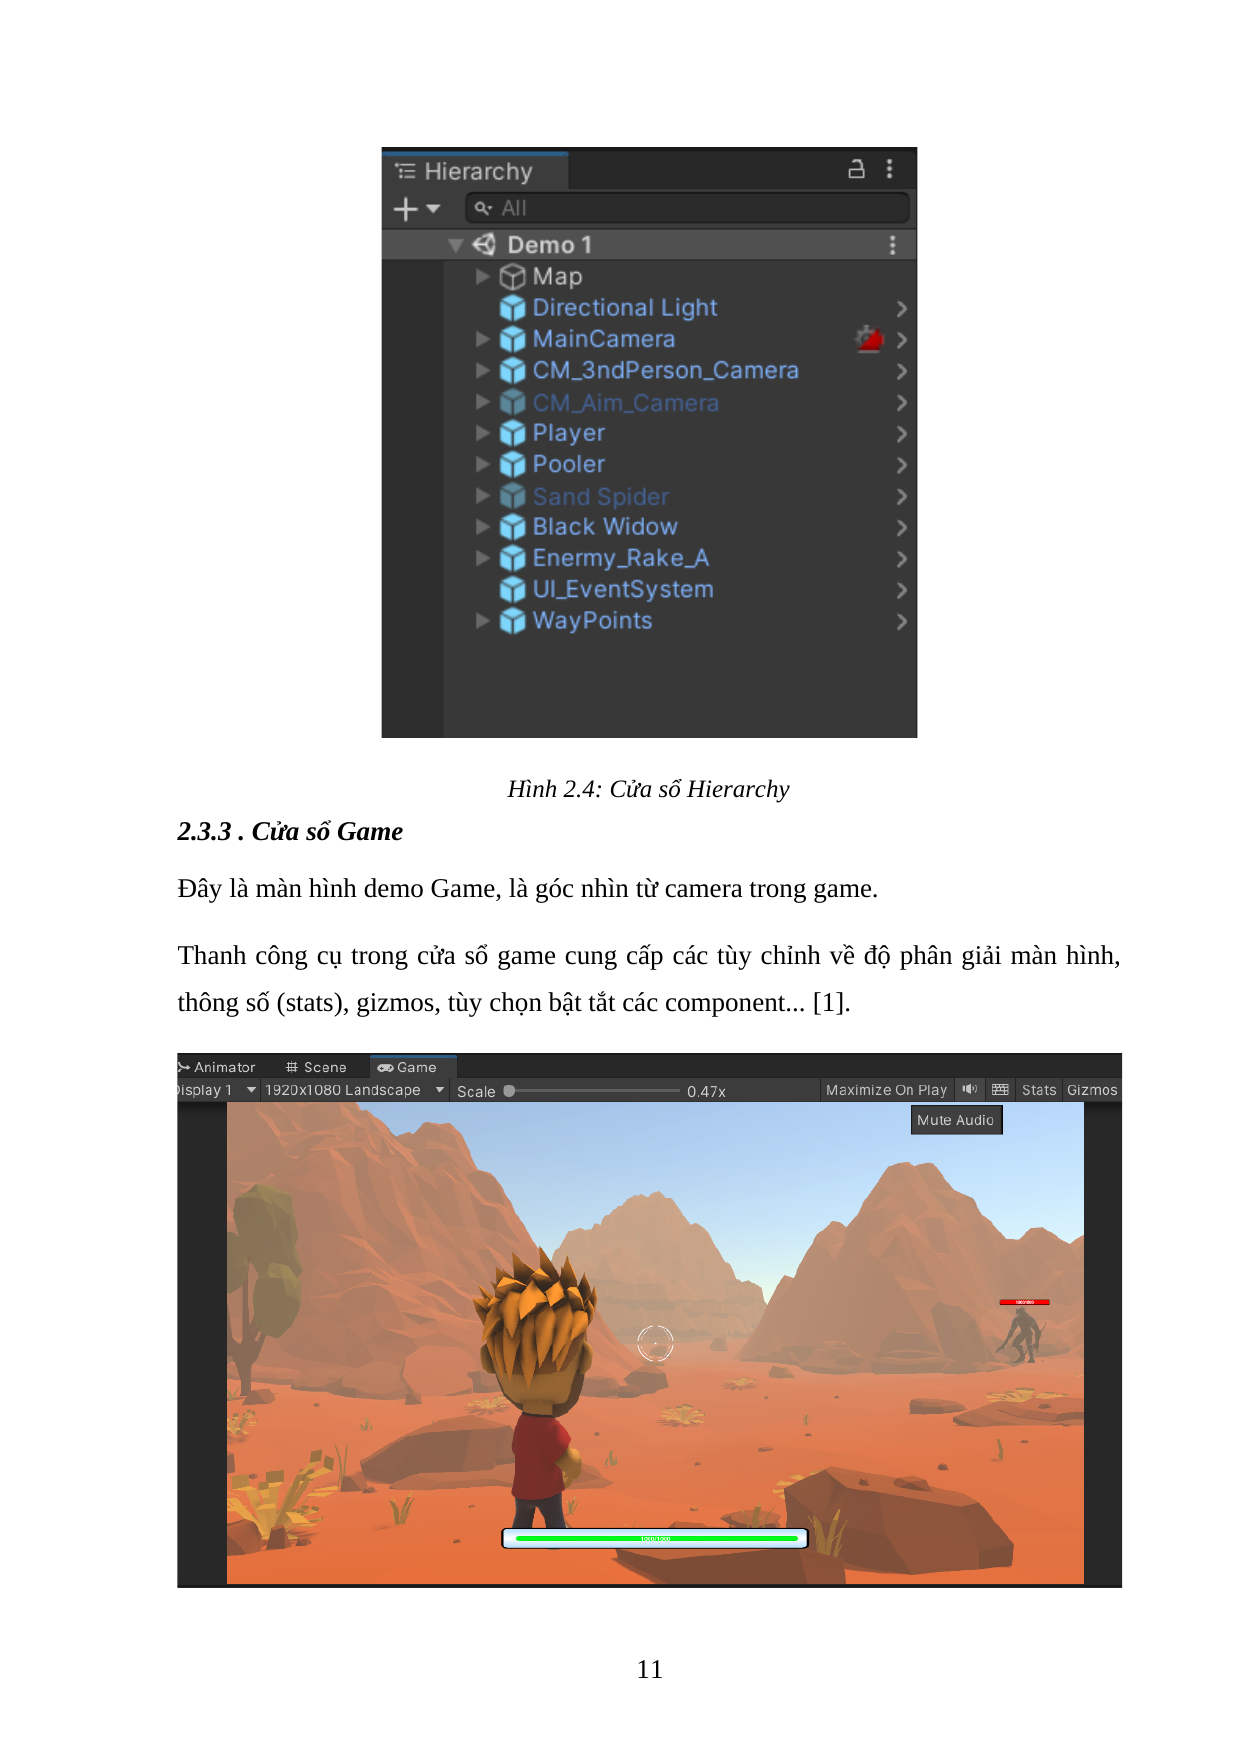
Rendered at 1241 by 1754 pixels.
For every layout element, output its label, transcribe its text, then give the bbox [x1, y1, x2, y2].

text Hình 2.4: Cửa sổ Hierarchy [177, 774, 1122, 803]
text Thanh công cụ trong cửa sổ game cung cấp các tùy chỉnh về độ phân giải màn hình, thông số (stats), gizmos, tùy chọn bật tắt các component... . [177, 939, 1122, 1017]
picture [177, 1053, 1123, 1588]
picture [381, 147, 918, 738]
subtitle . Cửa sổ Game [177, 816, 1122, 847]
text Đây là màn hình demo Game, là góc nhìn từ camera trong game. [177, 872, 1122, 903]
